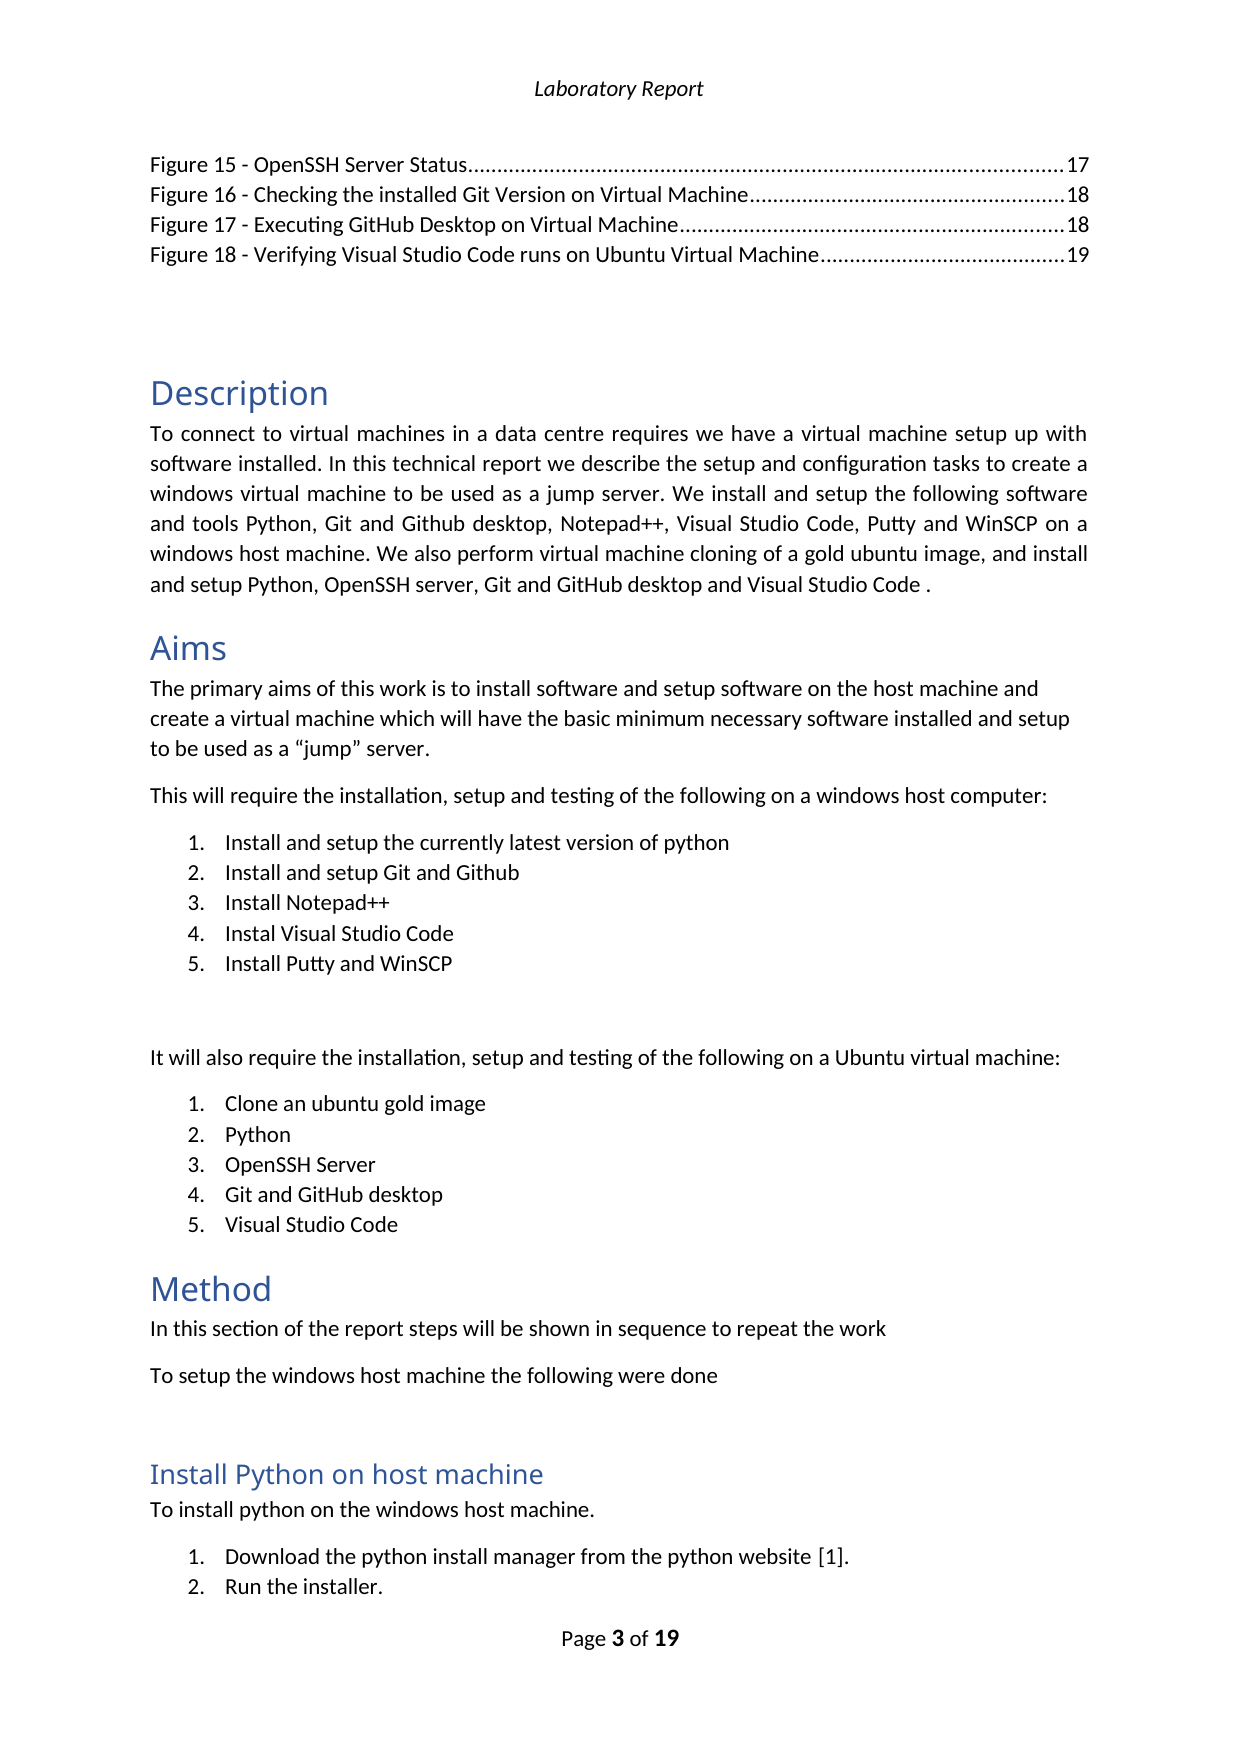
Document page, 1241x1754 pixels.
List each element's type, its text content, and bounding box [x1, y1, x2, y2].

list Clone an ubuntu gold image [187, 1089, 1090, 1118]
text To connect to virtual machines in a data centre requires we have a virtual machine setup up with software installed. In this technical report we describe the setup and configuration tasks to create a windows virtual machine to be used as a jump server. We install and setup the following software and tools Python, Git and Github desktop, Notepad++, Visual Studio Code, Putty and WinSCP on a windows host machine. We also perform virtual machine cloning of a gold ubuntu image, and install and setup Python, OpenSSH server, Git and GitHub desktop and Visual Studio Code . [150, 419, 1090, 598]
list Install and setup the currently latest version of python [187, 828, 1090, 856]
list Install and setup Git and Github [187, 858, 1090, 886]
text Figure 15 - OpenSSH Server Status 17 [150, 150, 1090, 178]
list Install Putty and WinSCP [187, 949, 1090, 977]
subtitle Description [150, 370, 1090, 415]
list Install Notepad++ [187, 888, 1090, 917]
text Figure 16 - Checking the installed Git Version on Virtual Machine 18 [150, 180, 1090, 208]
text This will require the installation, setup and testing of the following on a windows host computer: [150, 781, 1090, 809]
list Visual Studio Code [187, 1210, 1090, 1238]
list Run the installer. [187, 1572, 1090, 1600]
list OpenSSH Server [187, 1150, 1090, 1178]
text To install python on the windows host machine. [150, 1495, 1090, 1523]
list Download the python install manager from the python website. [187, 1542, 1090, 1570]
text Figure 17 - Executing GitHub Desktop on Virtual Machine 18 [150, 210, 1090, 238]
subtitle Aims [150, 625, 1090, 670]
list Python [187, 1120, 1090, 1148]
subtitle Install Python on host machine [150, 1455, 1090, 1492]
text The primary aims of this work is to install software and setup software on the host machine and create a virtual machine which will have the basic minimum necessary software installed and setup to be used as a “jump” server. [150, 674, 1090, 762]
list Git and GitHub desktop [187, 1180, 1090, 1208]
text Figure 18 - Verifying Visual Studio Code runs on Ubuntu Virtual Machine 19 [150, 241, 1090, 269]
text In this section of the report steps will be shown in sequence to repeat the work [150, 1314, 1090, 1343]
text It will also require the installation, setup and testing of the following on a Ubuntu virtual machine: [150, 1043, 1090, 1071]
list Instal Visual Studio Code [187, 919, 1090, 947]
subtitle Method [150, 1266, 1090, 1311]
text To setup the windows host machine the following were done [150, 1361, 1090, 1389]
